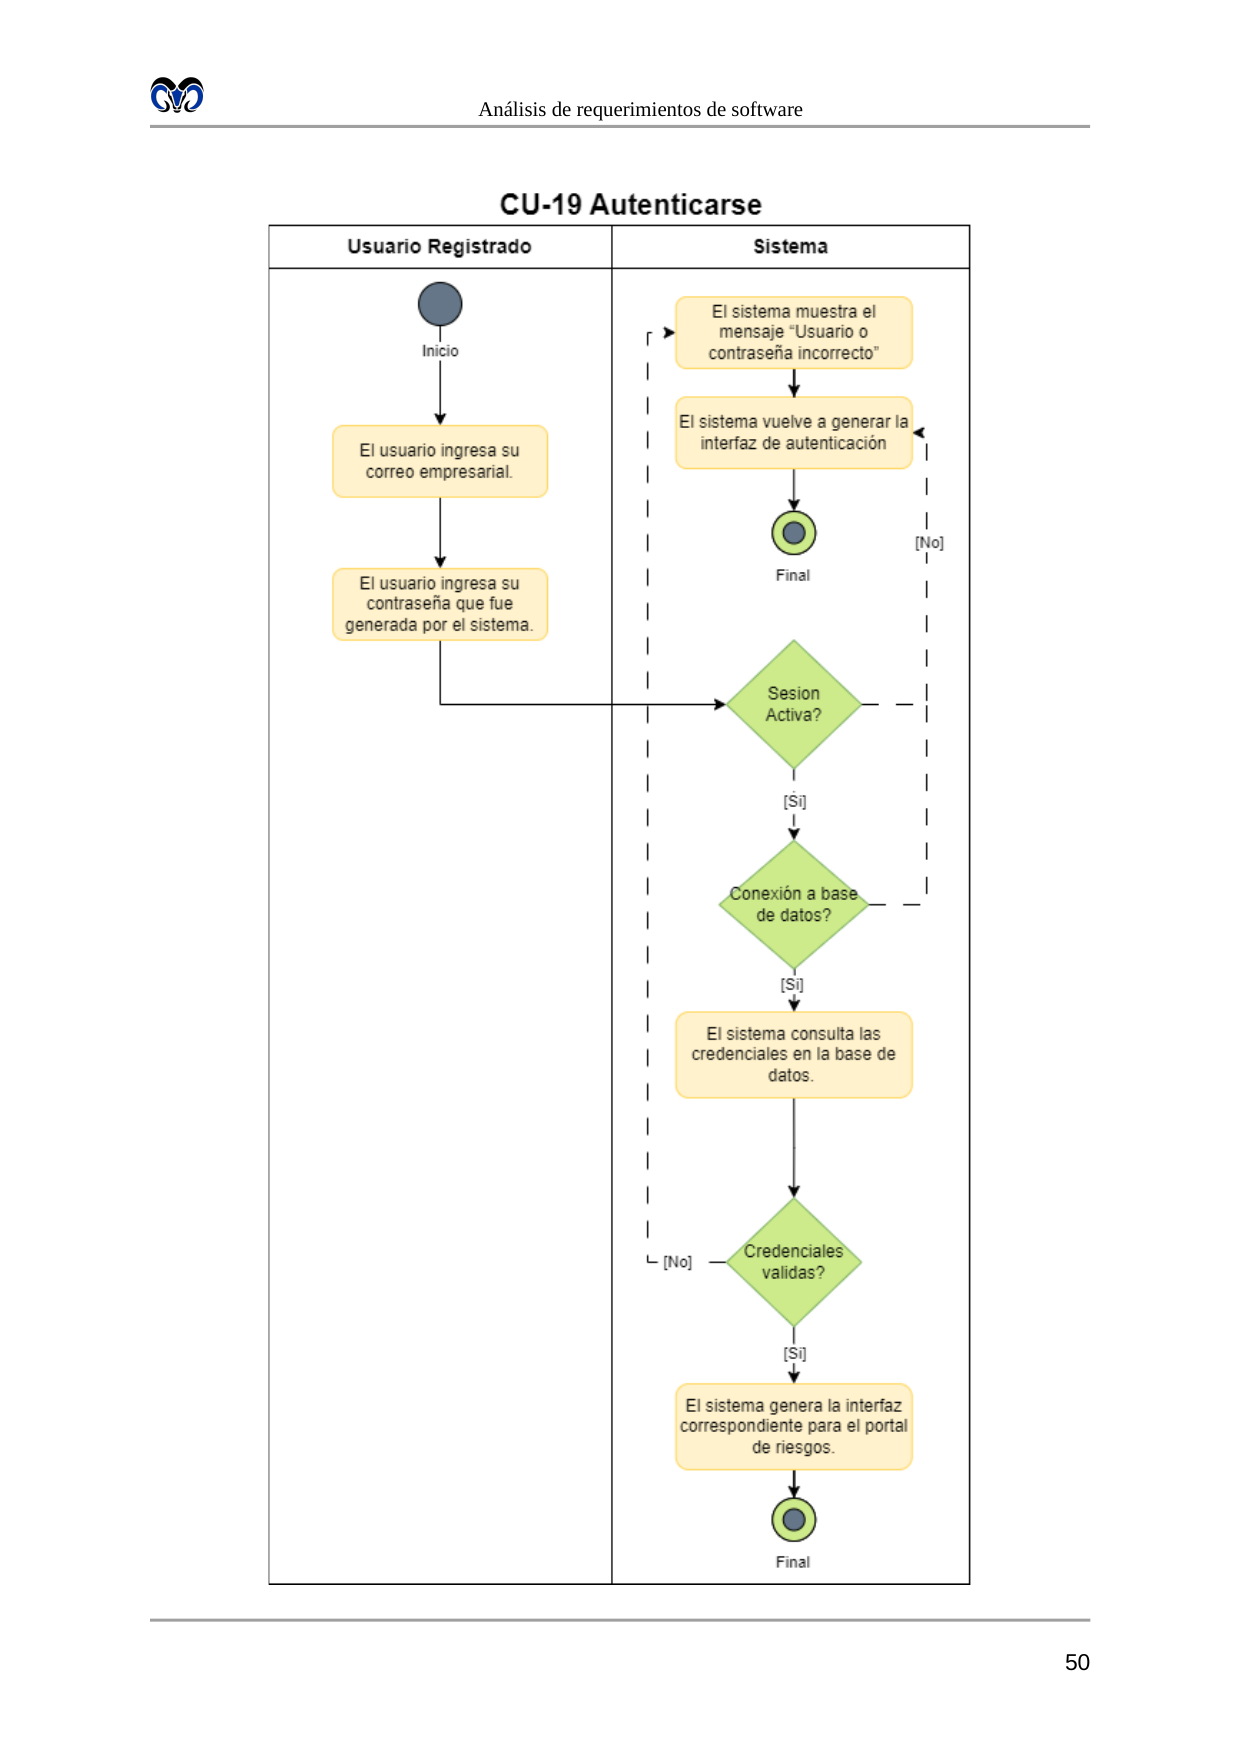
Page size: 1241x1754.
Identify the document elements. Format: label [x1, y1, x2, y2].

picture [268, 182, 972, 1585]
picture [150, 75, 210, 117]
